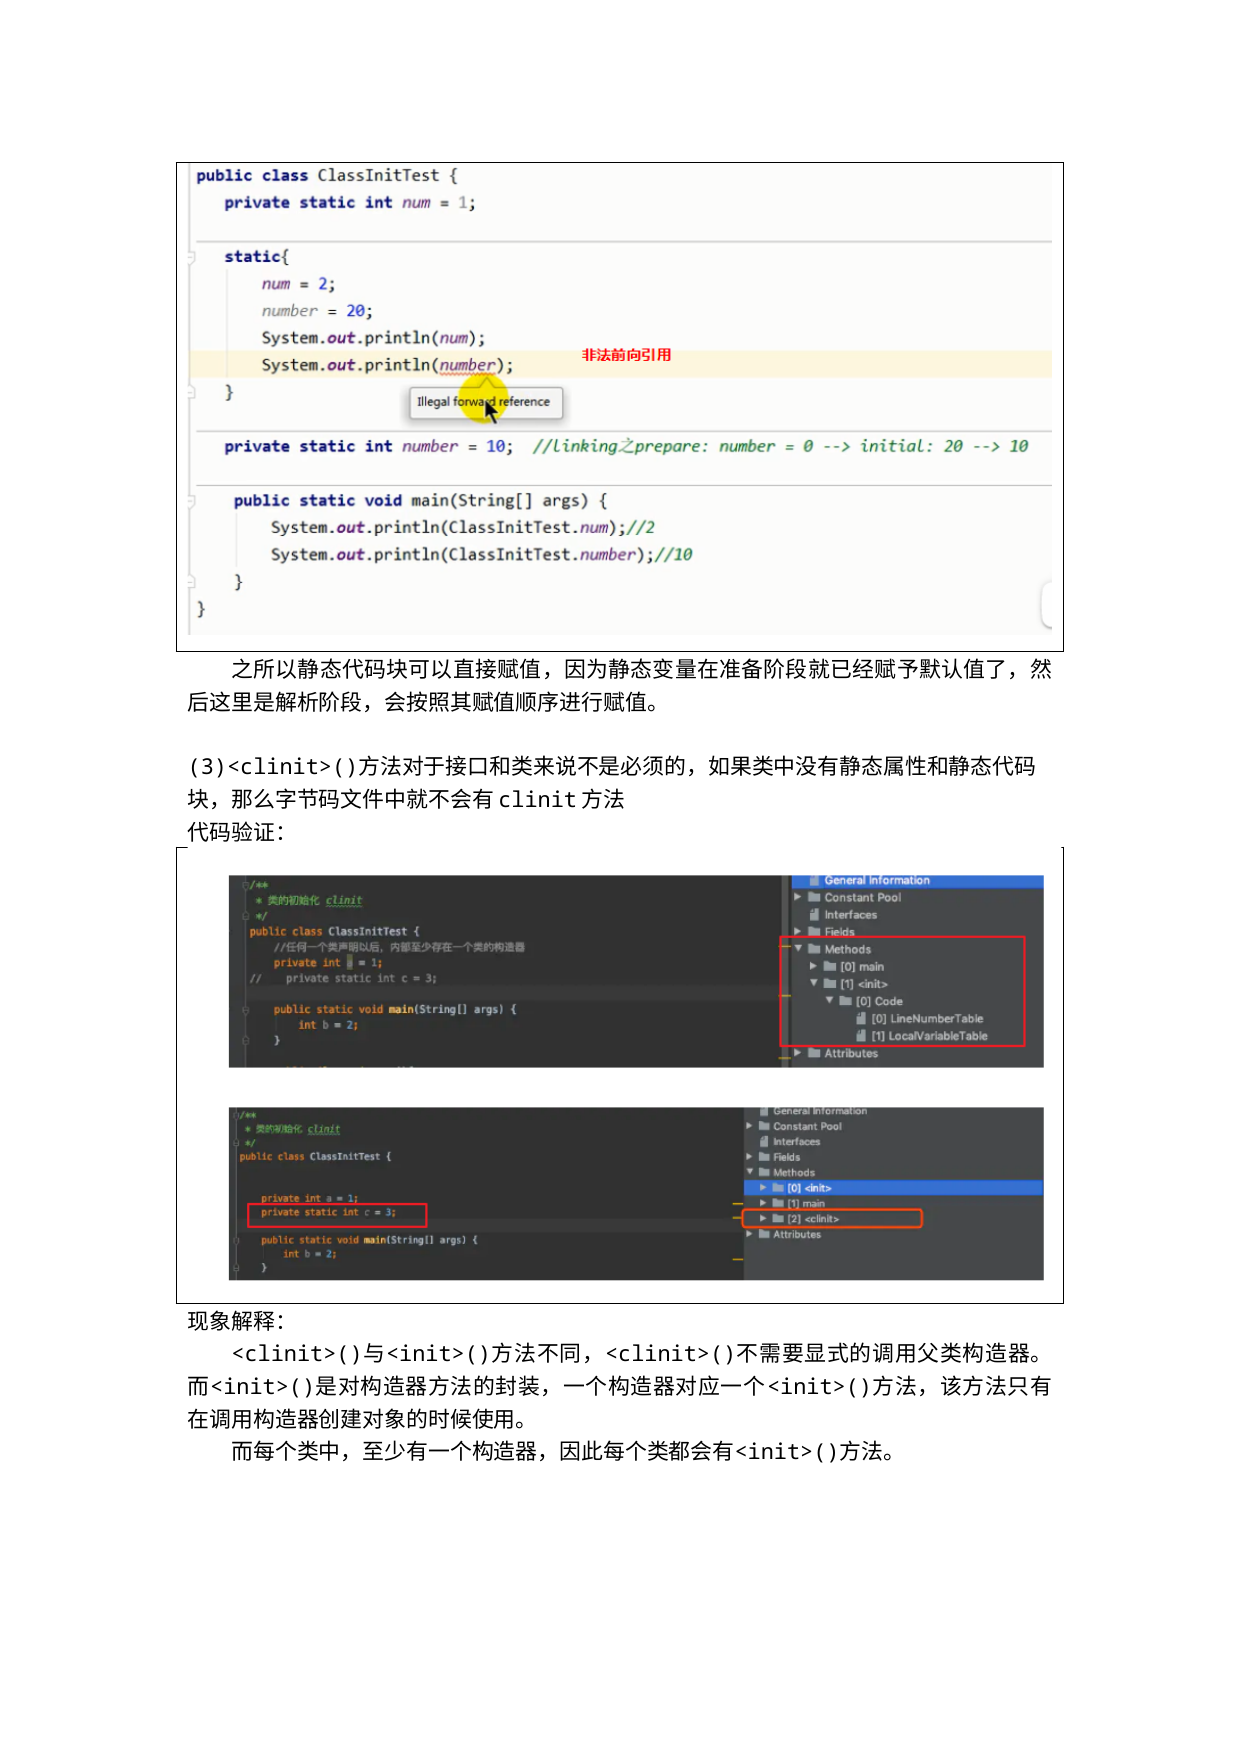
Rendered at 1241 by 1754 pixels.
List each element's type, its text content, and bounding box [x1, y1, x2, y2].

picture [187, 847, 1062, 1294]
text 现象解释： [187, 1304, 1053, 1336]
table_header 可以在声明之前赋值： 但是不能在声明之前调用： [177, 163, 1063, 651]
text <clinit>()与<init>()方法不同，<clinit>()不需要显式的调用父类构造器。而<init>()是对构造器方法的封装，一个构造器对应一个<init>()方法，该方法只有在调用构造器创建对象的时候使用。 [187, 1336, 1053, 1434]
text 代码验证： [187, 814, 1053, 847]
text (3)<clinit>()方法对于接口和类来说不是必须的，如果类中没有静态属性和静态代码块，那么字节码文件中就不会有clinit方法 [187, 749, 1053, 814]
text 而每个类中，至少有一个构造器，因此每个类都会有<init>()方法。 [187, 1434, 1053, 1466]
list 之所以静态代码块可以直接赋值，因为静态变量在准备阶段就已经赋予默认值了，然后这里是解析阶段，会按照其赋值顺序进行赋值。 [187, 652, 1053, 717]
picture [187, 163, 1052, 635]
table_header [177, 848, 1063, 1303]
